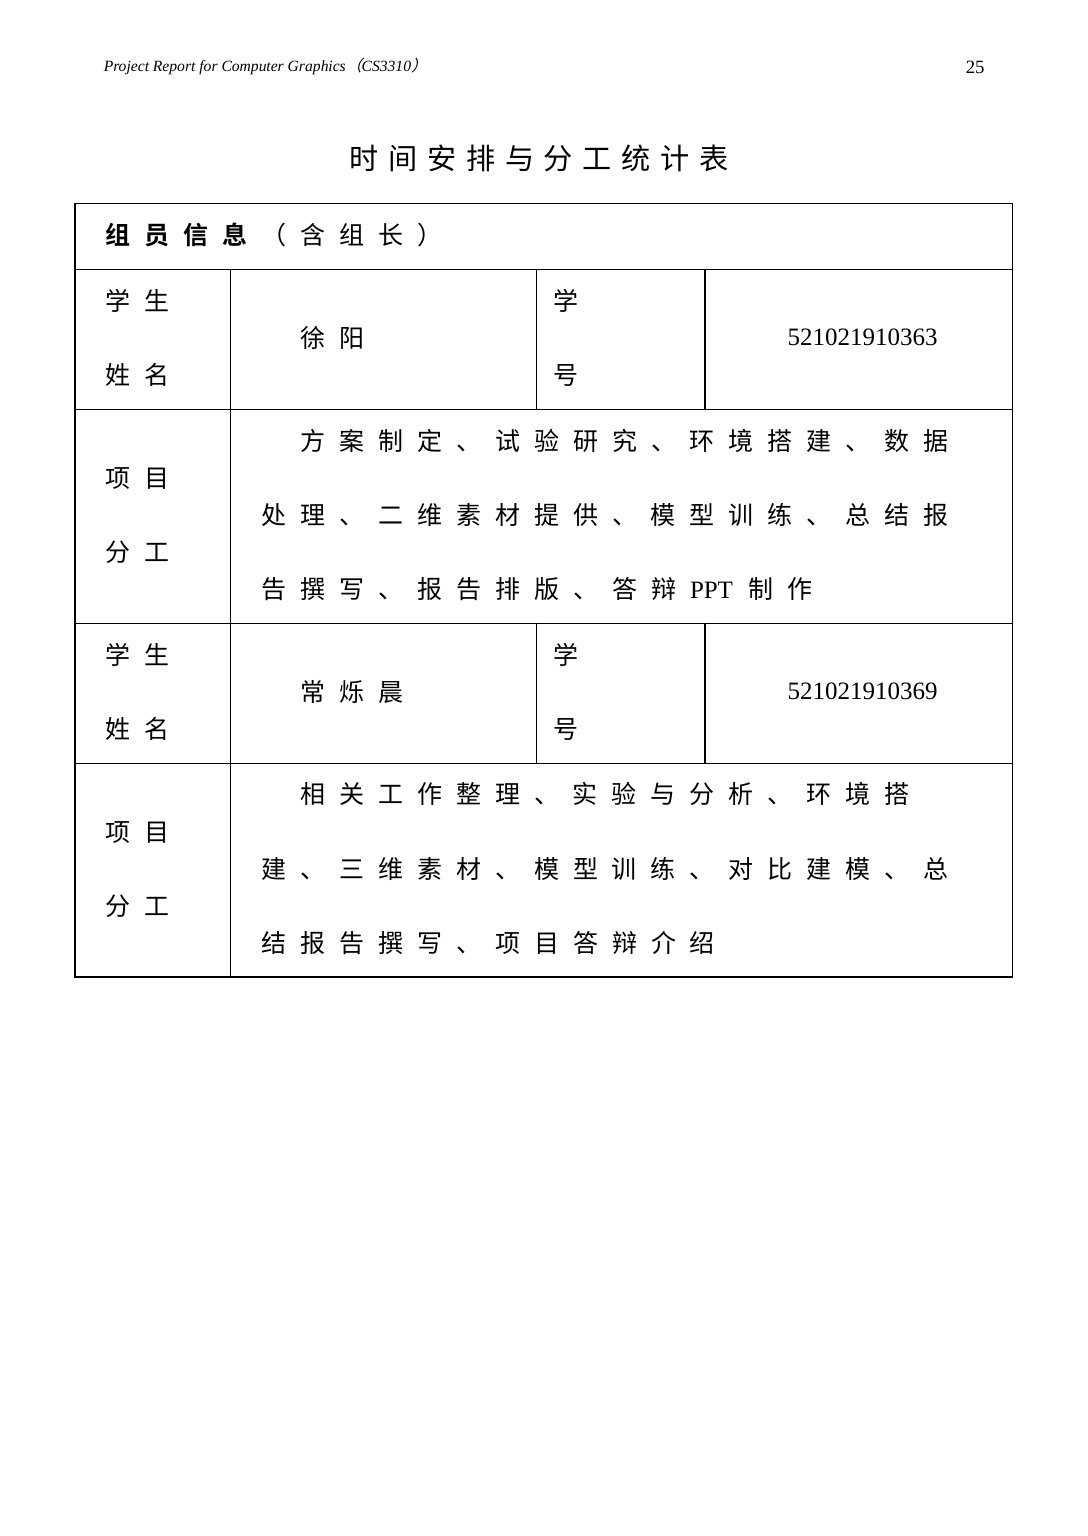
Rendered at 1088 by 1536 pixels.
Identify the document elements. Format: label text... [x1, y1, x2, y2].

table_cell 徐阳 [231, 270, 536, 408]
table_cell 学 号 [537, 270, 704, 408]
table_cell 521021910363 [706, 270, 1012, 408]
table_cell 常烁晨 [231, 624, 536, 762]
text 时间安排与分工统计表 [86, 127, 1001, 186]
table_cell 学生姓名 [76, 270, 230, 408]
table_cell 方案制定、试验研究、环境搭建、数据处理、二维素材提供、模型训练、总结报告撰写、报告排版、答辩PPT制作 [231, 410, 1012, 622]
table_cell 项目分工 [76, 764, 230, 976]
table_cell 项目分工 [76, 410, 230, 622]
table_cell 相关工作整理、实验与分析、环境搭建、三维素材、模型训练、对比建模、总结报告撰写、项目答辩介绍 [231, 764, 1012, 976]
table_cell 学 号 [537, 624, 704, 762]
table_cell 521021910369 [706, 624, 1012, 762]
table_header 组员信息（含组长） [76, 204, 1012, 268]
table_cell 学生姓名 [76, 624, 230, 762]
